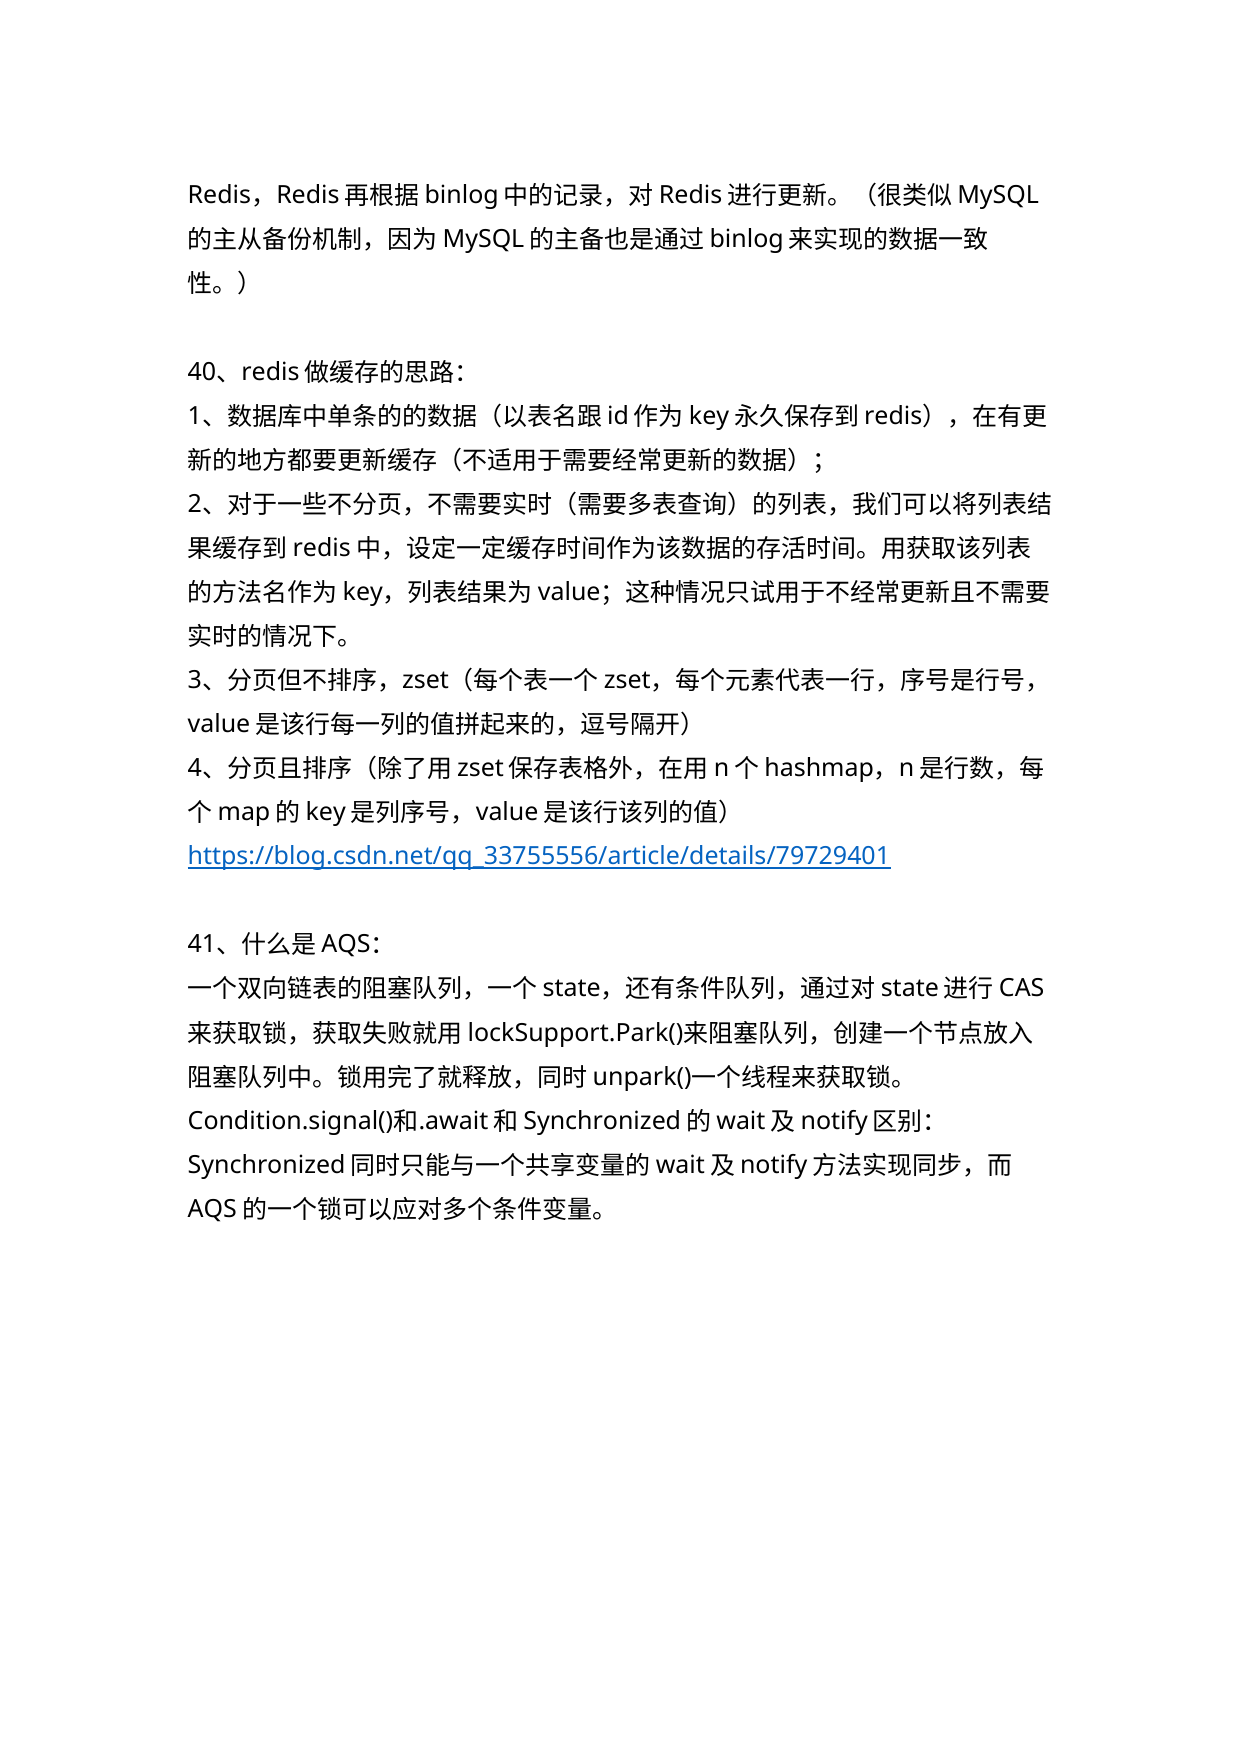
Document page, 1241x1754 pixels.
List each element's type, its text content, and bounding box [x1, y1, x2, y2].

text 41、什么是AQS： [187, 921, 1053, 965]
text 40、redis做缓存的思路： [187, 348, 1053, 392]
text 4、分页且排序（除了用zset保存表格外，在用n个hashmap，n是行数，每个map的key是列序号，value是该行该列的值） [187, 745, 1053, 833]
text Condition.signal()和.await和Synchronized的wait及notify区别：Synchronized同时只能与一个共享变量的wait及notify方法实现同步，而AQS的一个锁可以应对多个条件变量。 [187, 1097, 1053, 1229]
text https://blog.csdn.net/qq_33755556/article/details/79729401 [187, 833, 1053, 877]
text 1、数据库中单条的的数据（以表名跟id作为key永久保存到redis），在有更新的地方都要更新缓存（不适用于需要经常更新的数据）； [187, 392, 1053, 480]
text 3、分页但不排序，zset（每个表一个zset，每个元素代表一行，序号是行号，value是该行每一列的值拼起来的，逗号隔开） [187, 657, 1053, 745]
text 2、对于一些不分页，不需要实时（需要多表查询）的列表，我们可以将列表结果缓存到redis中，设定一定缓存时间作为该数据的存活时间。用获取该列表的方法名作为key，列表结果为value；这种情况只试用于不经常更新且不需要实时的情况下。 [187, 480, 1053, 657]
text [187, 172, 1053, 304]
text 一个双向链表的阻塞队列，一个state，还有条件队列，通过对state进行CAS来获取锁，获取失败就用lockSupport.Park()来阻塞队列，创建一个节点放入阻塞队列中。锁用完了就释放，同时unpark()一个线程来获取锁。 [187, 965, 1053, 1097]
